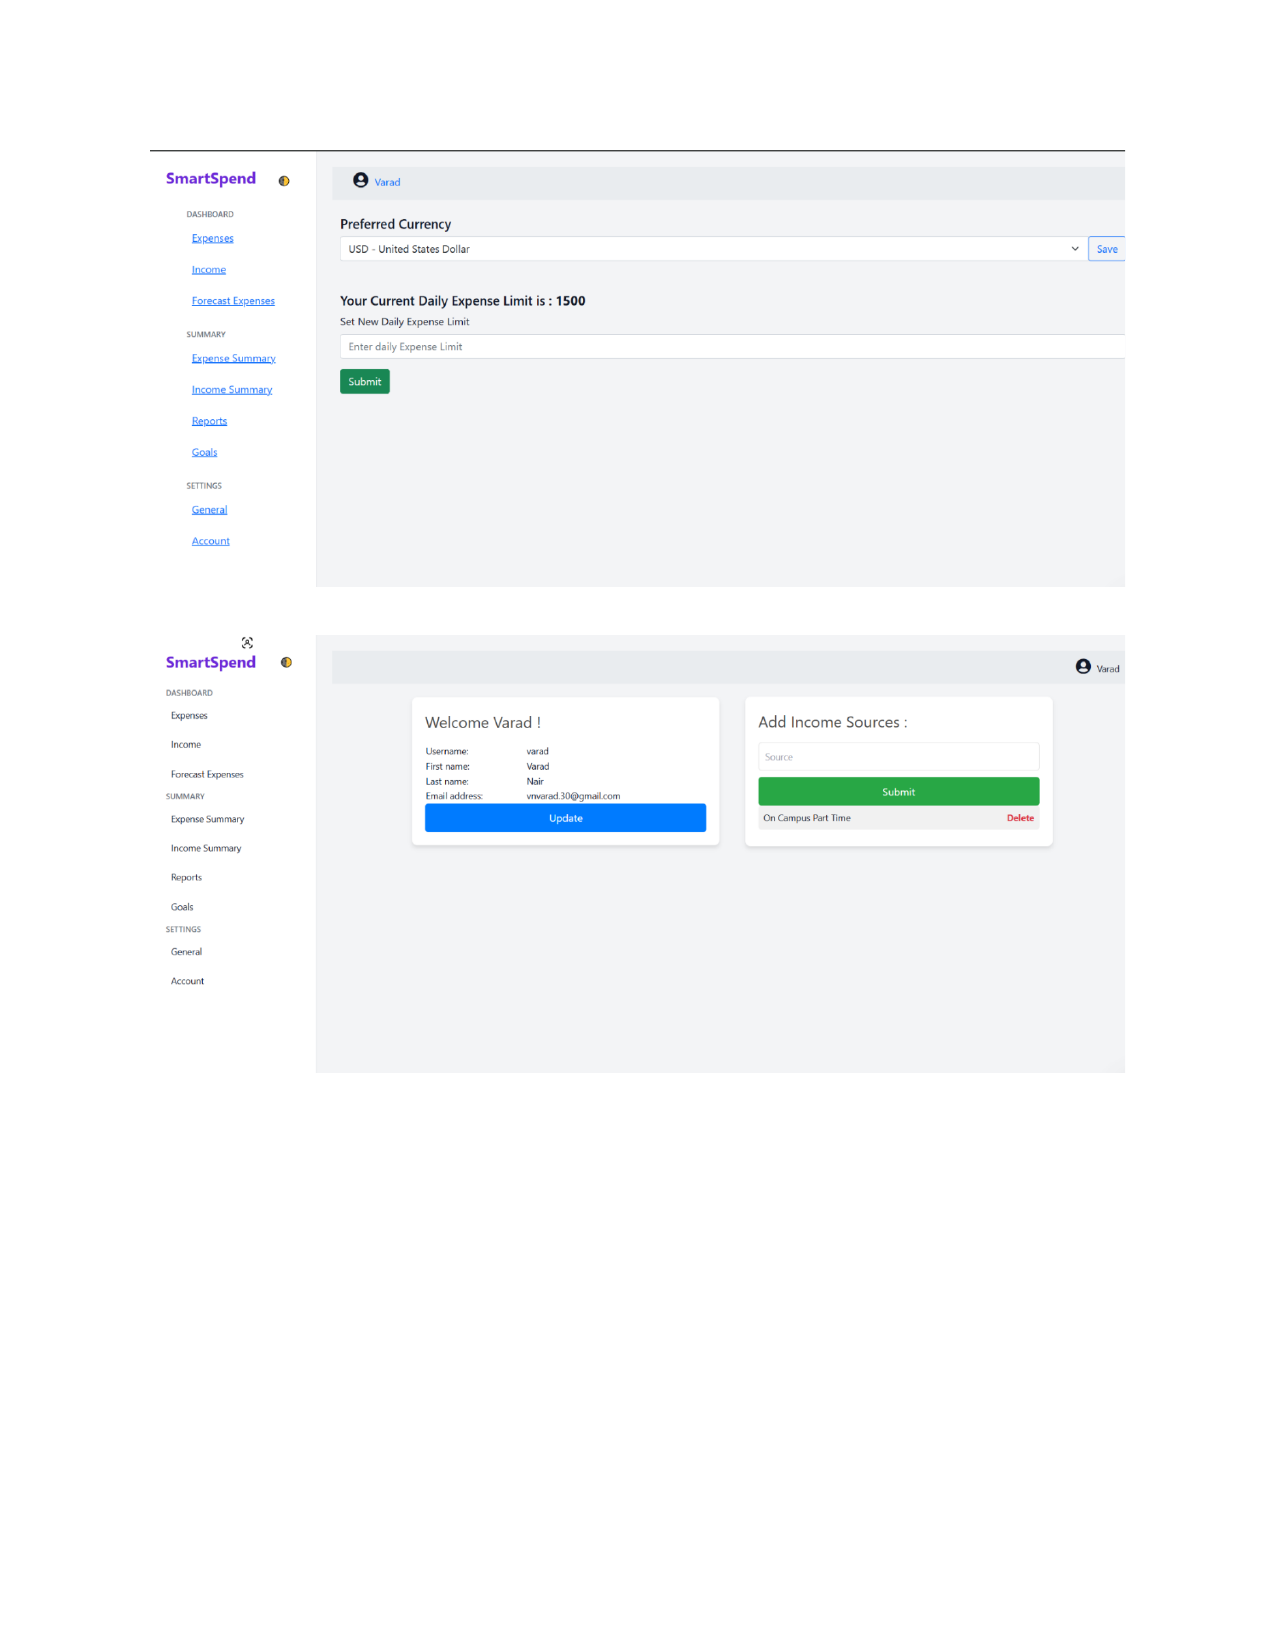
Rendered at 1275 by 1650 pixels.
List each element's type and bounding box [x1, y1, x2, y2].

picture [150, 150, 1125, 587]
picture [150, 635, 1125, 1073]
